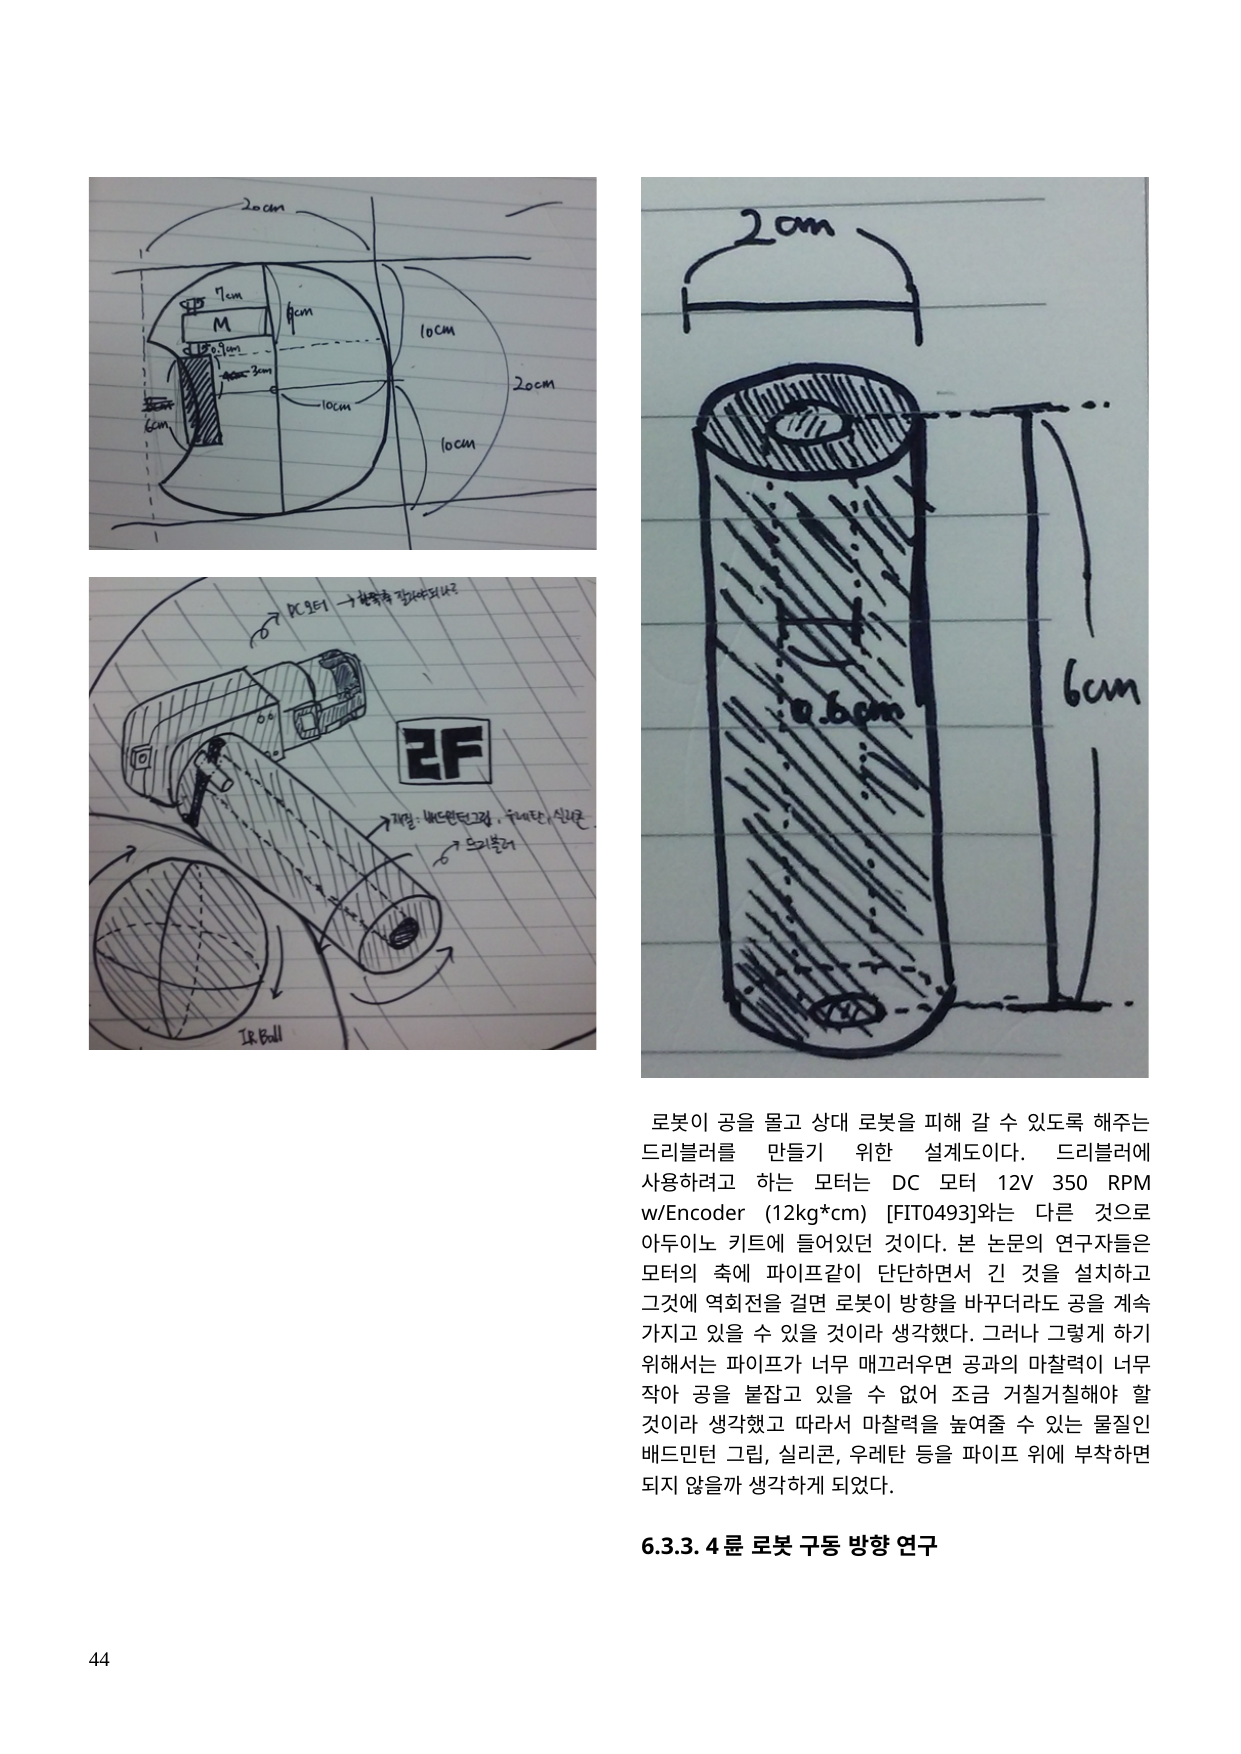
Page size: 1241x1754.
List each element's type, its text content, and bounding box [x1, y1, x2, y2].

picture [88, 577, 597, 1050]
picture [88, 177, 597, 550]
text 6.3.3. 4륜 로봇 구동 방향 연구 [641, 1528, 1152, 1561]
text 로봇이 공을 몰고 상대 로봇을 피해 갈 수 있도록 해주는 드리블러를 만들기 위한 설계도이다. 드리블러에 사용하려고 하는 모터는 DC 모터 12V 350 RPM w/Encoder (12kg*cm) [FIT0493]와는 다른 것으로 아두이노 키트에 들어있던 것이다. 본 논문의 연구자들은 모터의 축에 파이프같이 단단하면서 긴 것을 설치하고 그것에 역회전을 걸면 로봇이 방향을 바꾸더라도 공을 계속 가지고 있을 수 있을 것이라 생각했다. 그러나 그렇게 하기 위해서는 파이프가 너무 매끄러우면 공과의 마찰력이 너무 작아 공을 붙잡고 있을 수 없어 조금 거칠거칠해야 할 것이라 생각했고 따라서 마찰력을 높여줄 수 있는 물질인 배드민턴 그립, 실리콘, 우레탄 등을 파이프 위에 부착하면 되지 않을까 생각하게 되었다. [641, 1106, 1152, 1499]
picture [641, 177, 1149, 1078]
